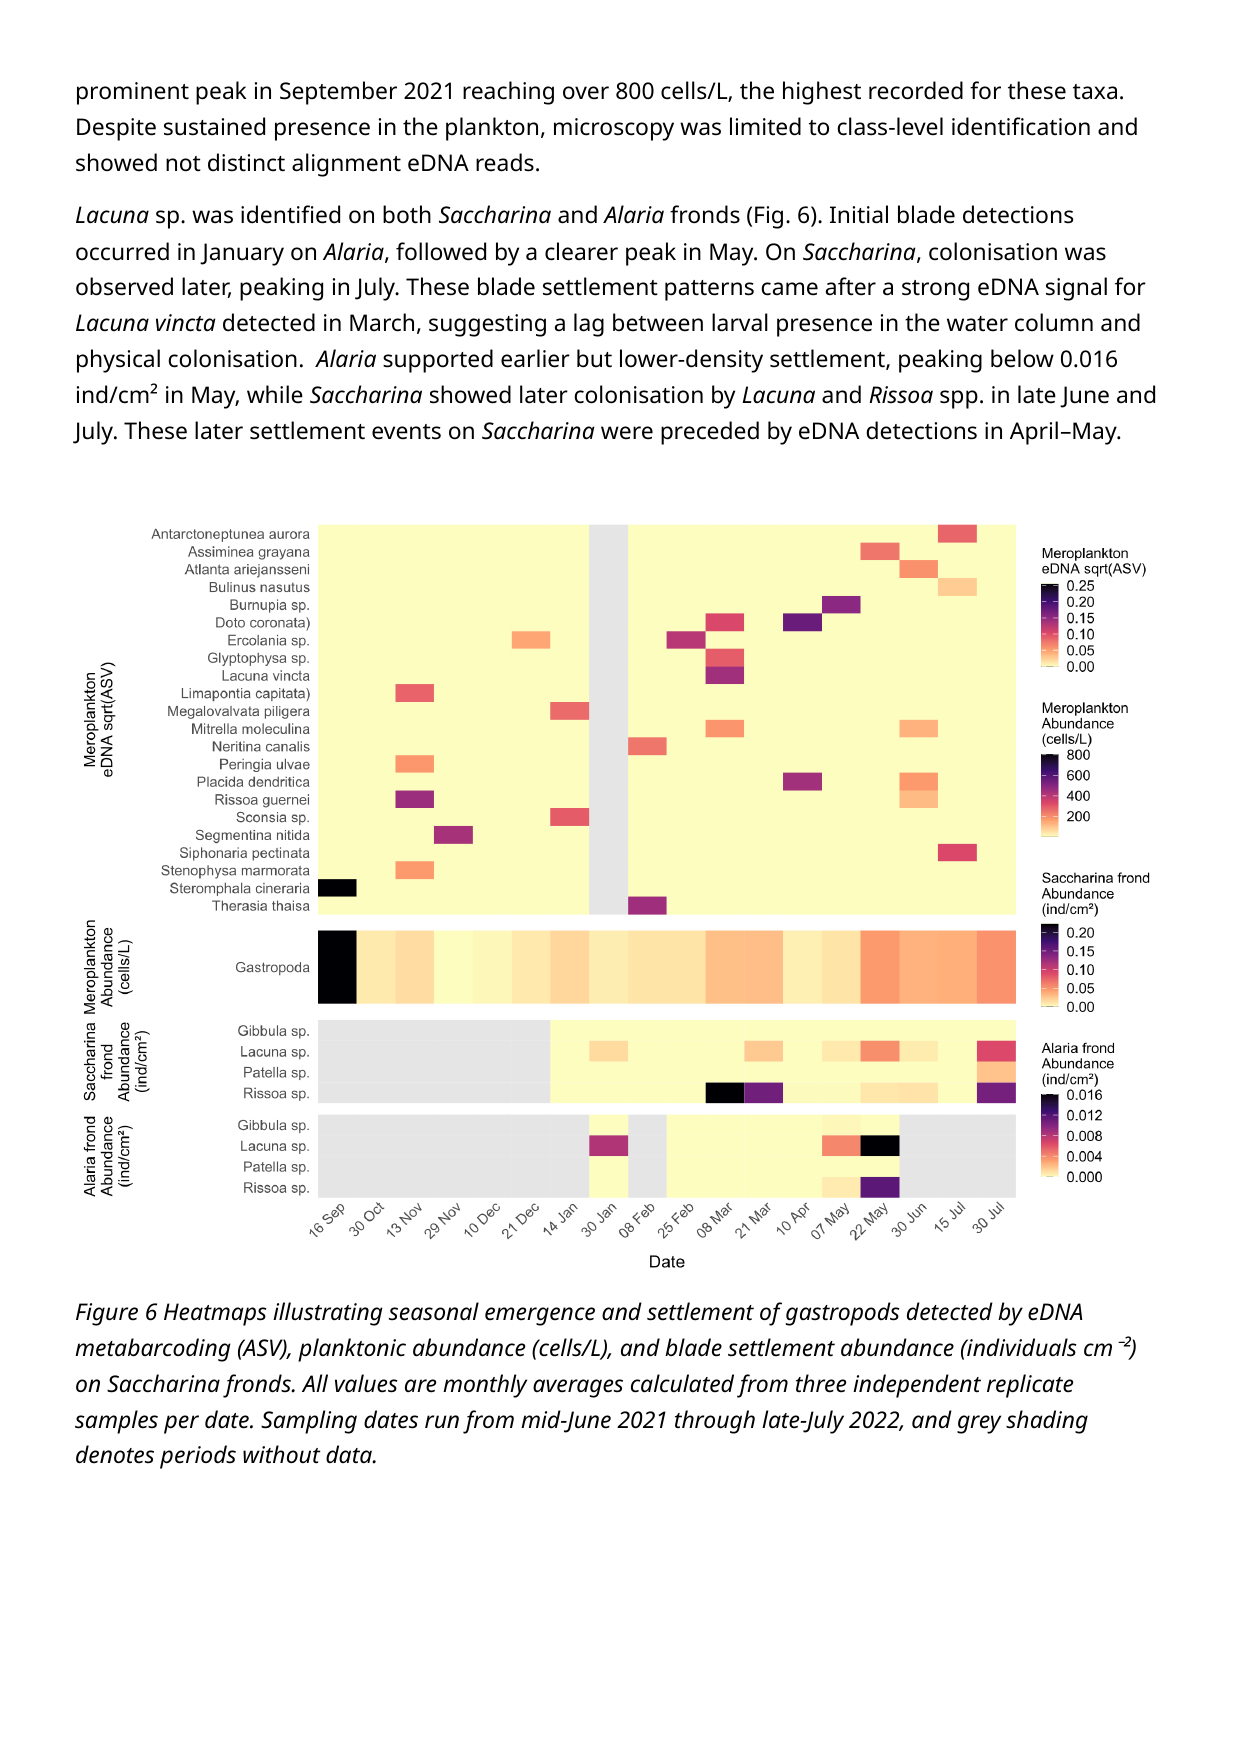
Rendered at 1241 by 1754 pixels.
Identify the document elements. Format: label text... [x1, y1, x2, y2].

text Figure 6 Heatmaps illustrating seasonal emergence and settlement of gastropods detected by eDNA metabarcoding (ASV), planktonic abundance (cells/L), and blade settlement abundance (individuals cm⁻²) on Saccharina fronds. All values are monthly averages calculated from three independent replicate samples per date. Sampling dates run from mid-June 2021 through late-July 2022, and grey shading denotes periods without data. [75, 1296, 1165, 1471]
picture [75, 520, 1166, 1275]
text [75, 75, 1165, 178]
text Lacuna sp. was identified on both Saccharina and Alaria fronds (Fig. 6). Initial blade detections occurred in January on Alaria, followed by a clearer peak in May. On Saccharina, colonisation was observed later, peaking in July. These blade settlement patterns came after a strong eDNA signal for Lacuna vincta detected in March, suggesting a lag between larval presence in the water column and physical colonisation. Alaria supported earlier but lower-density settlement, peaking below 0.016 ind/cm² in May, while Saccharina showed later colonisation by Lacuna and Rissoa spp. in late June and July. These later settlement events on Saccharina were preceded by eDNA detections in April–May. [75, 199, 1165, 446]
